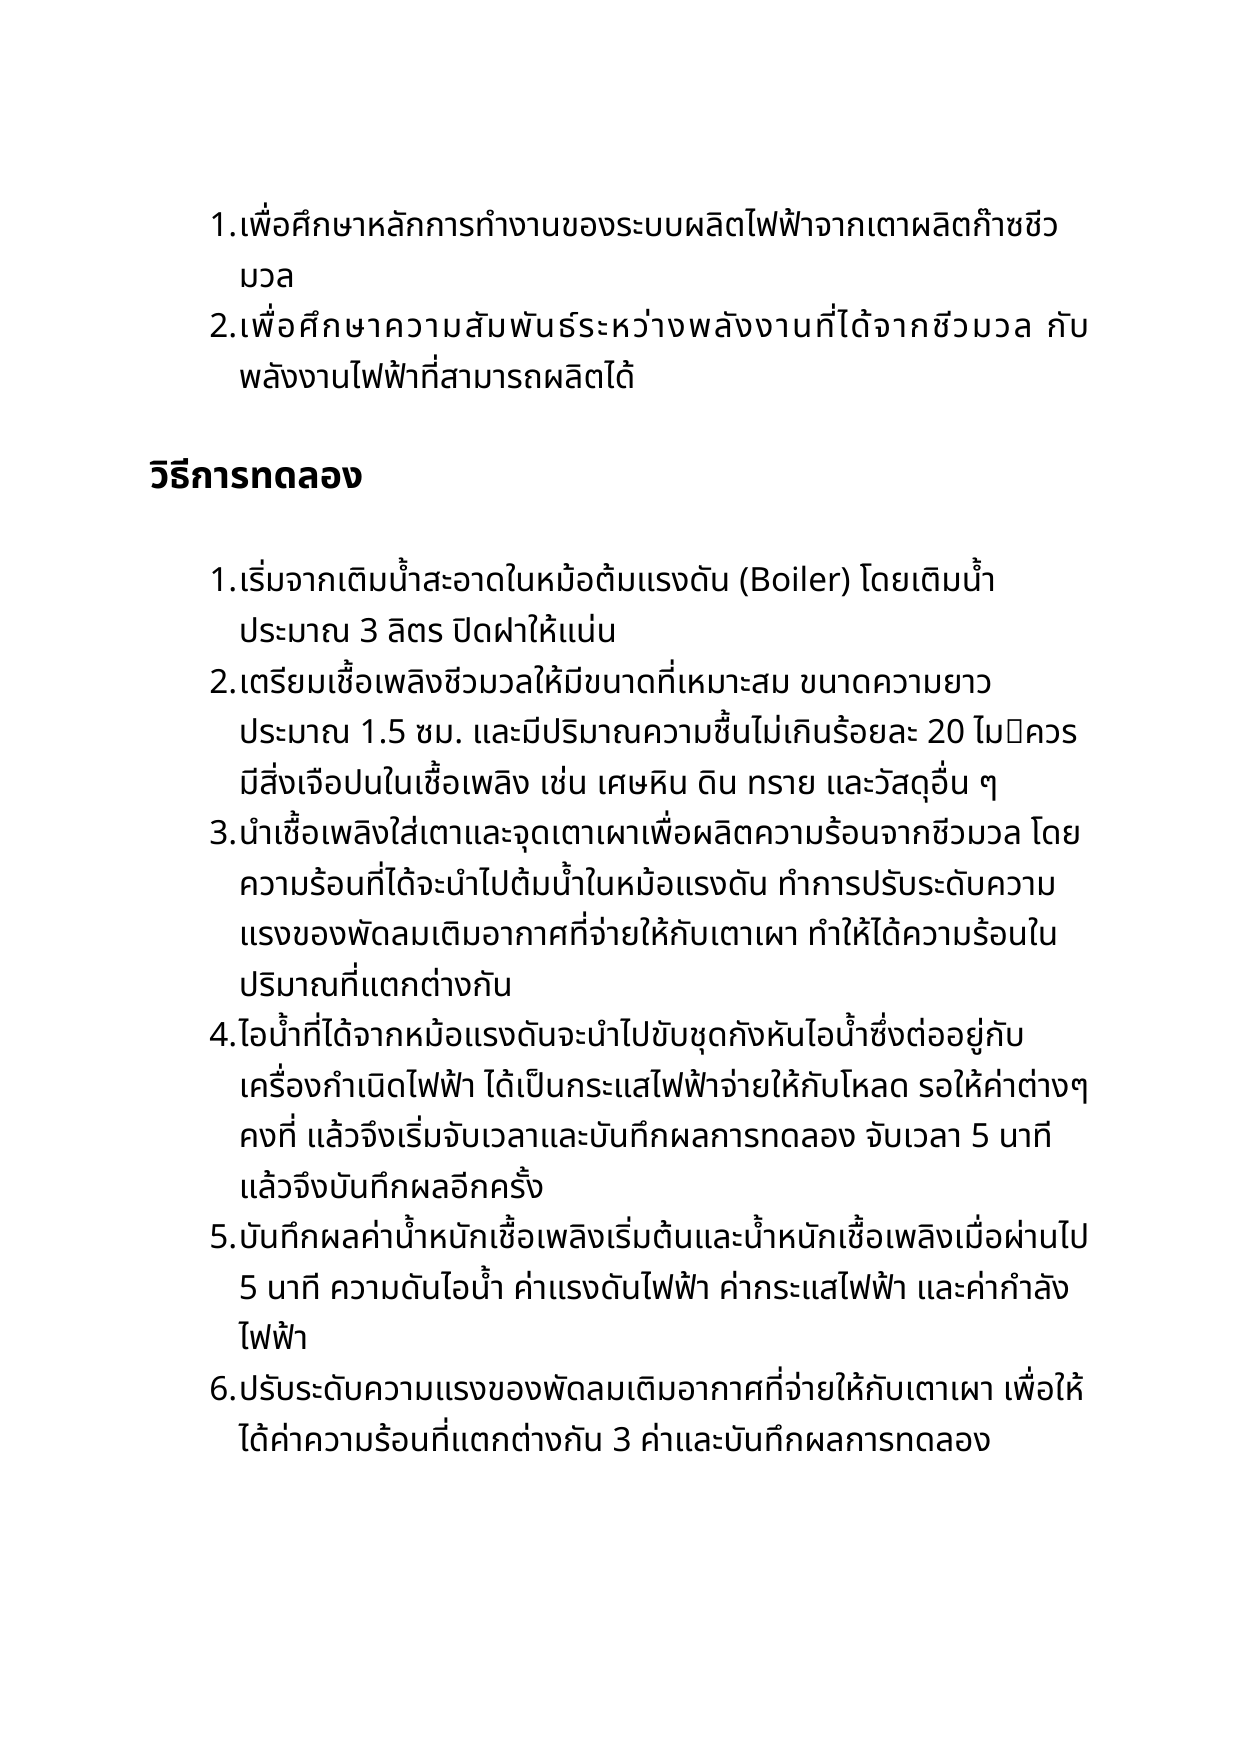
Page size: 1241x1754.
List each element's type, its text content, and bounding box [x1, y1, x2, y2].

text วิธีการทดลอง [150, 448, 1090, 505]
text 6. ปรับระดับความแรงของพัดลมเติมอากาศที่จ่ายให้กับเตาเผา เพื่อให้ได้ค่าความร้อนที่แตกต่างกัน 3 ค่าและบันทึกผลการทดลอง [209, 1365, 1090, 1466]
text 1. เพื่อศึกษาหลักการทำงานของระบบผลิตไฟฟ้าจากเตาผลิตก๊าซชีวมวล [209, 201, 1090, 302]
text 2. เพื่อศึกษาความสัมพันธ์ระหว่างพลังงานที่ได้จากชีวมวล กับพลังงานไฟฟ้าที่สามารถผลิตได้ [209, 302, 1090, 403]
text 5. บันทึกผลค่าน้ำหนักเชื้อเพลิงเริ่มต้นและน้ำหนักเชื้อเพลิงเมื่อผ่านไป 5 นาที ความดันไอน้ำ ค่าแรงดันไฟฟ้า ค่ากระแสไฟฟ้า และค่ากำลังไฟฟ้า [209, 1213, 1090, 1365]
text 3. นำเชื้อเพลิงใส่เตาและจุดเตาเผาเพื่อผลิตความร้อนจากชีวมวล โดยความร้อนที่ได้จะนำไปต้มน้ำในหม้อแรงดัน ทำการปรับระดับความแรงของพัดลมเติมอากาศที่จ่ายให้กับเตาเผา ทำให้ได้ความร้อนในปริมาณที่แตกต่างกัน [209, 809, 1090, 1011]
text 4. ไอน้ำที่ได้จากหม้อแรงดันจะนำไปขับชุดกังหันไอน้ำซึ่งต่ออยู่กับเครื่องกำเนิดไฟฟ้า ได้เป็นกระแสไฟฟ้าจ่ายให้กับโหลด รอให้ค่าต่างๆ คงที่ แล้วจึงเริ่มจับเวลาและบันทึกผลการทดลอง จับเวลา 5 นาทีแล้วจึงบันทึกผลอีกครั้ง [209, 1011, 1090, 1213]
text 2. เตรียมเชื้อเพลิงชีวมวลให้มีขนาดที่เหมาะสม ขนาดความยาวประมาณ 1.5 ซม. และมีปริมาณความชื้นไม่เกินร้อยละ 20 ไมควรมีสิ่งเจือปนในเชื้อเพลิง เช่น เศษหิน ดิน ทราย และวัสดุอื่น ๆ [209, 657, 1090, 809]
text 1. เริ่มจากเติมน้ำสะอาดในหม้อต้มแรงดัน (Boiler) โดยเติมน้ำประมาณ 3 ลิตร ปิดฝาให้แน่น [209, 556, 1090, 657]
